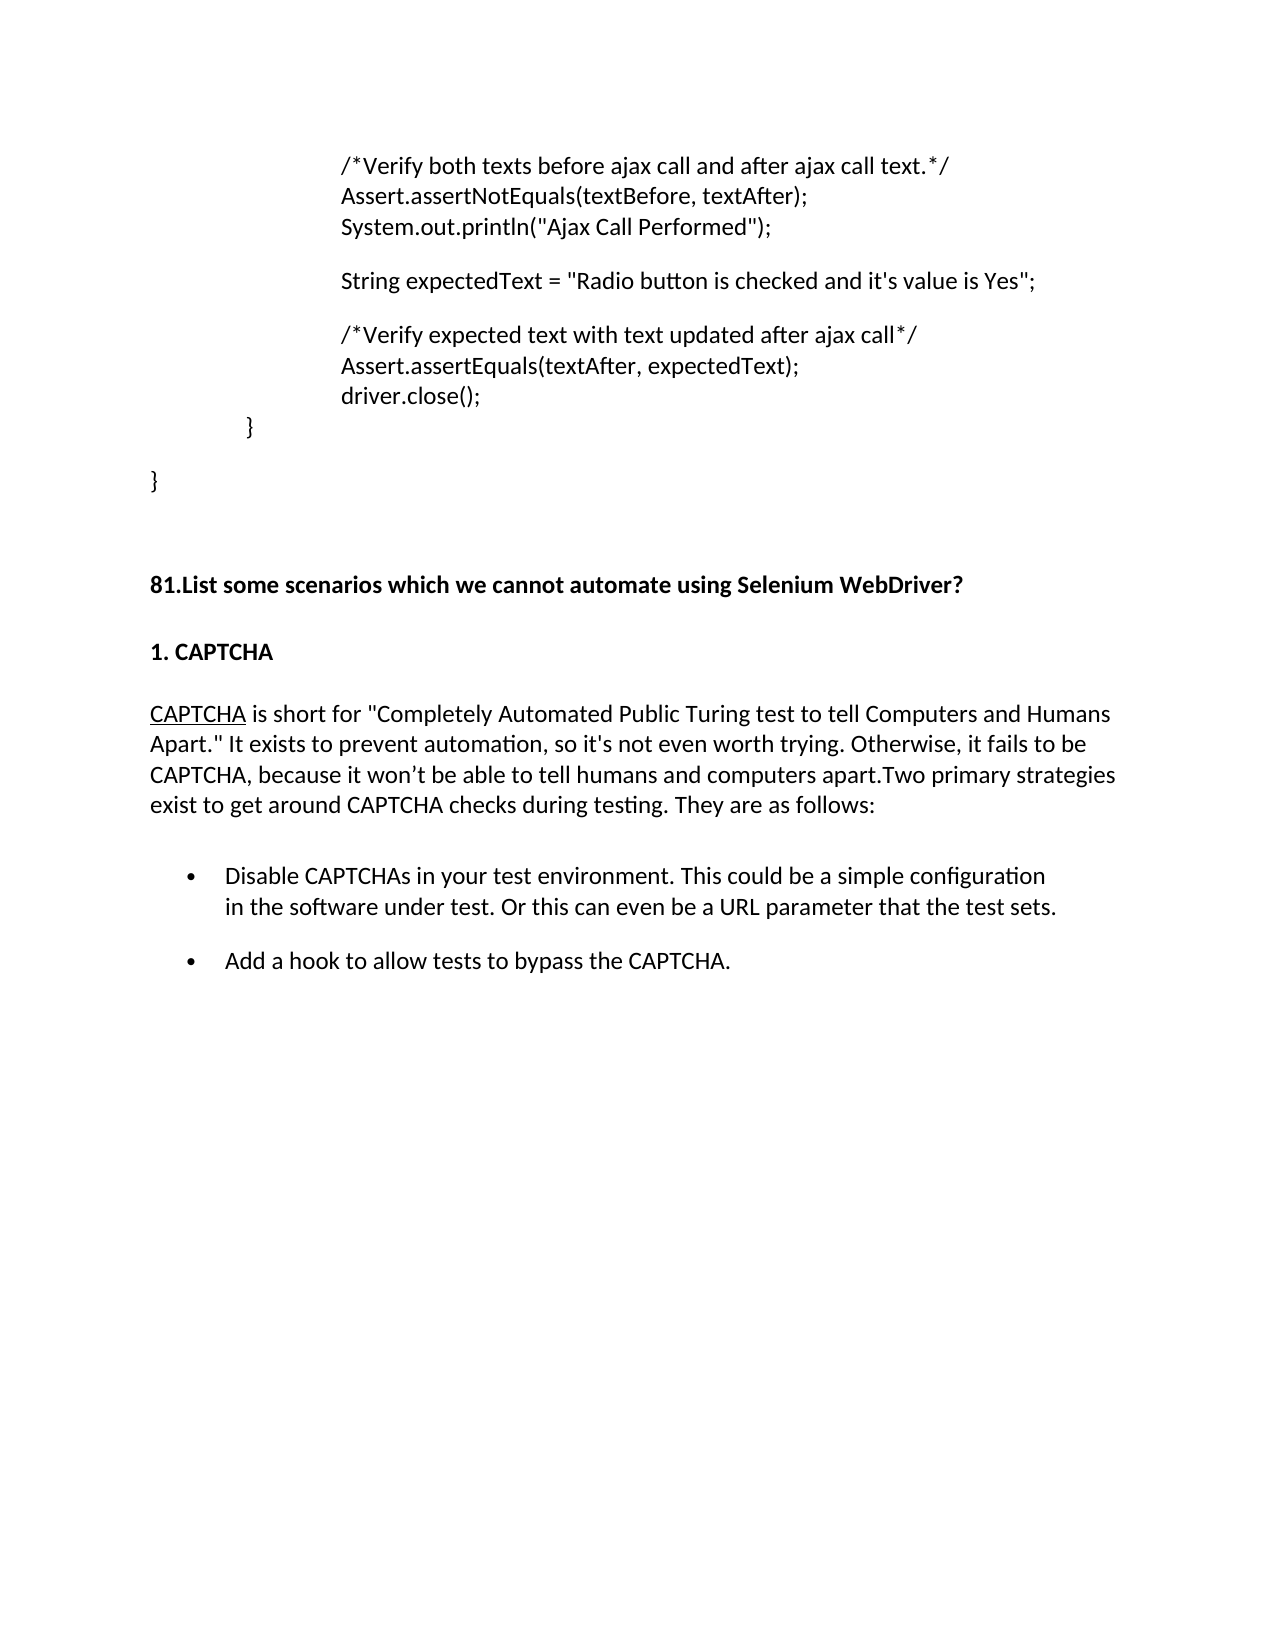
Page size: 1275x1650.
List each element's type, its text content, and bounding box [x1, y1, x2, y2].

text Assert.assertEquals(textAfter, expectedText); [150, 350, 1125, 380]
text 81.List some scenarios which we cannot automate using Selenium WebDriver? [150, 569, 1125, 600]
text CAPTCHA is short for "Completely Automated Public Turing test to tell Computers and Humans Apart." It exists to prevent automation, so it's not even worth trying. Otherwise, it fails to be CAPTCHA, because it won’t be able to tell humans and computers apart.Two primary strategies exist to get around CAPTCHA checks during testing. They are as follows: [150, 698, 1125, 820]
text } [150, 465, 1125, 496]
text } [150, 411, 1125, 441]
text driver.close(); [150, 380, 1125, 411]
text System.out.println("Ajax Call Performed"); [150, 211, 1125, 242]
subtitle 1. CAPTCHA [150, 607, 1125, 667]
text /*Verify both texts before ajax call and after ajax call text.*/ [150, 150, 1125, 181]
text Assert.assertNotEquals(textBefore, textAfter); [150, 181, 1125, 211]
text /*Verify expected text with text updated after ajax call*/ [150, 319, 1125, 350]
list Add a hook to allow tests to bypass the CAPTCHA. [187, 945, 1069, 976]
text String expectedText = "Radio button is checked and it's value is Yes"; [150, 265, 1125, 296]
list Disable CAPTCHAs in your test environment. This could be a simple configuration in the software under test. Or this can even be a URL parameter that the test sets. [187, 861, 1069, 922]
